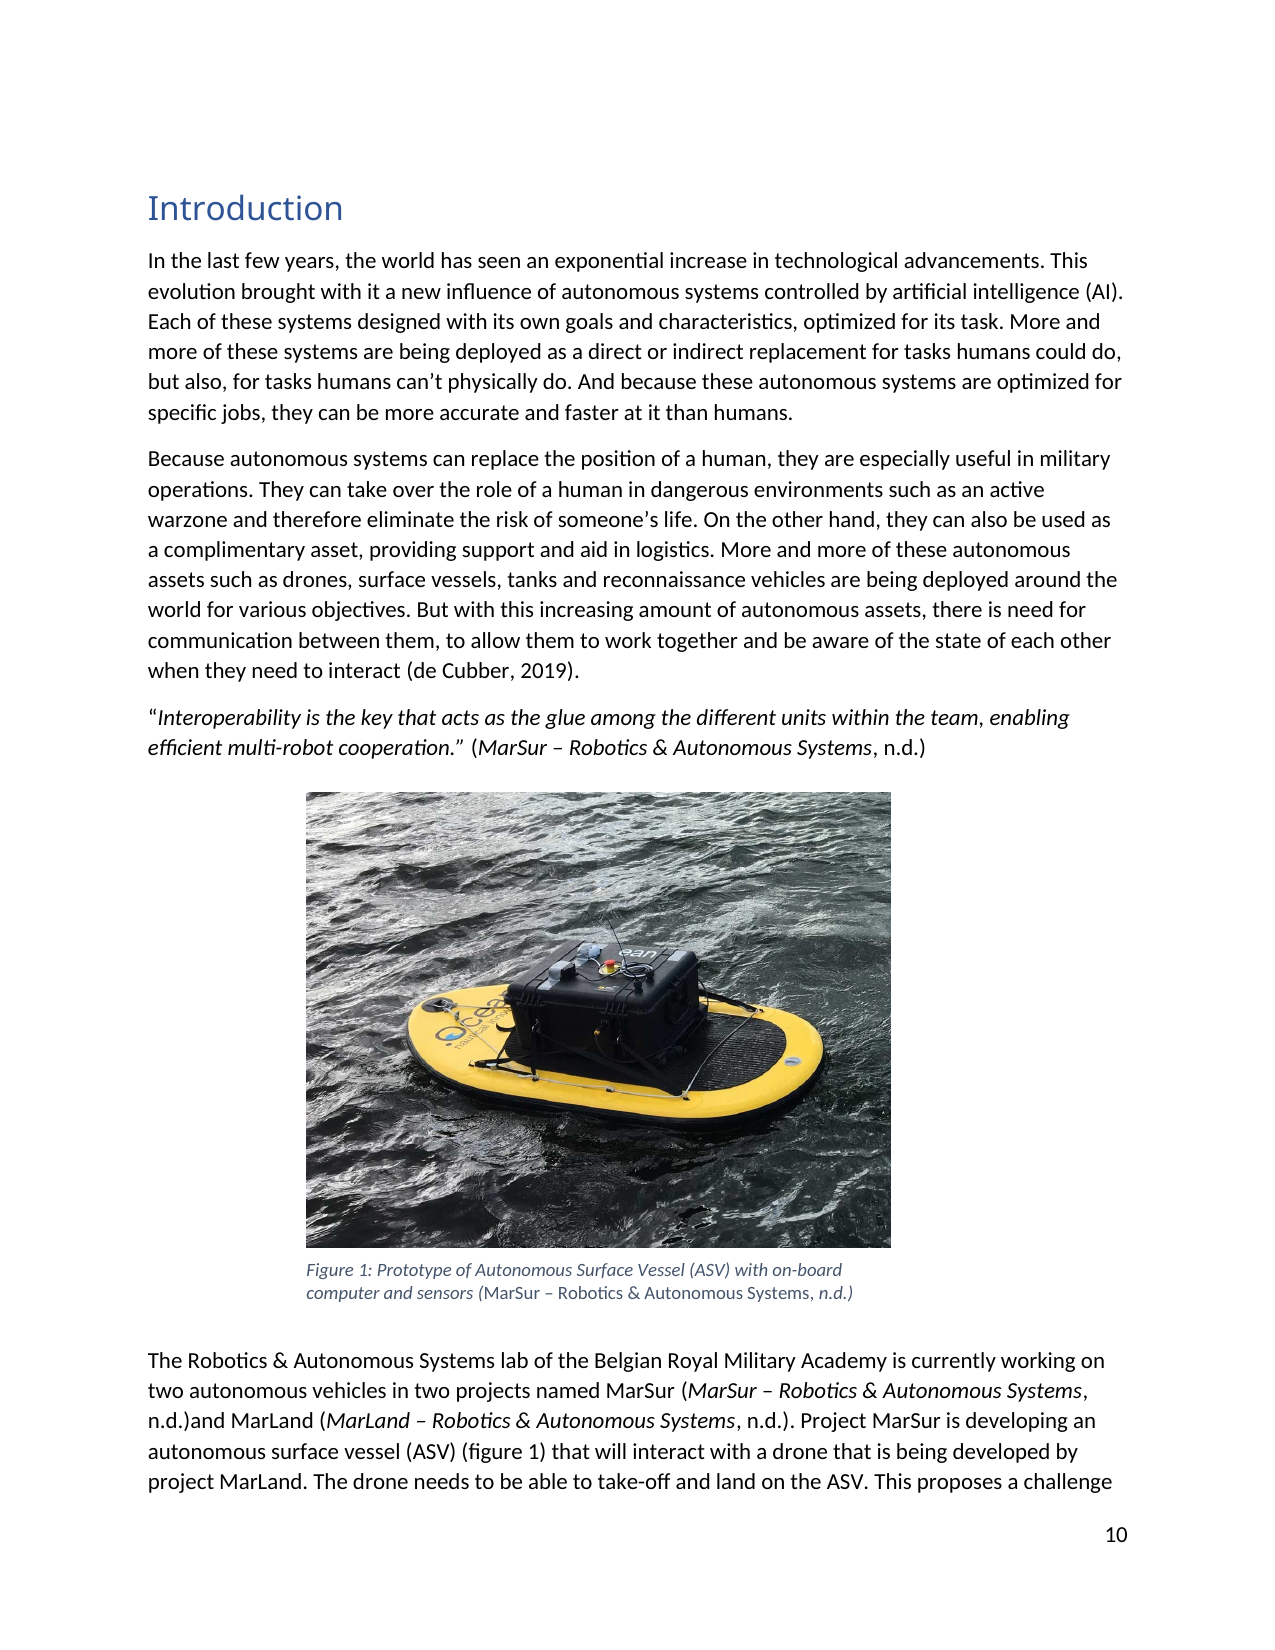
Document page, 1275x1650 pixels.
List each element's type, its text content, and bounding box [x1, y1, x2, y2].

text “Interoperability is the key that acts as the glue among the different units within the team, enabling efficient multi-robot cooperation.” [148, 703, 1127, 761]
text In the last few years, the world has seen an exponential increase in technological advancements. This evolution brought with it a new influence of autonomous systems controlled by artificial intelligence (AI). Each of these systems designed with its own goals and characteristics, optimized for its task. More and more of these systems are being deployed as a direct or indirect replacement for tasks humans could do, but also, for tasks humans can’t physically do. And because these autonomous systems are optimized for specific jobs, they can be more accurate and faster at it than humans. [148, 247, 1127, 426]
picture [306, 792, 891, 1248]
subtitle Introduction [148, 185, 1127, 231]
text Because autonomous systems can replace the position of a human, they are especially useful in military operations. They can take over the role of a human in dangerous environments such as an active warzone and therefore eliminate the risk of someone’s life. On the other hand, they can also be used as a complimentary asset, providing support and aid in logistics. More and more of these autonomous assets such as drones, surface vessels, tanks and reconnaissance vehicles are being deployed around the world for various objectives. But with this increasing amount of autonomous assets, there is need for communication between them, to allow them to work together and be aware of the state of each other when they need to interact . [148, 444, 1127, 684]
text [148, 780, 1127, 1495]
